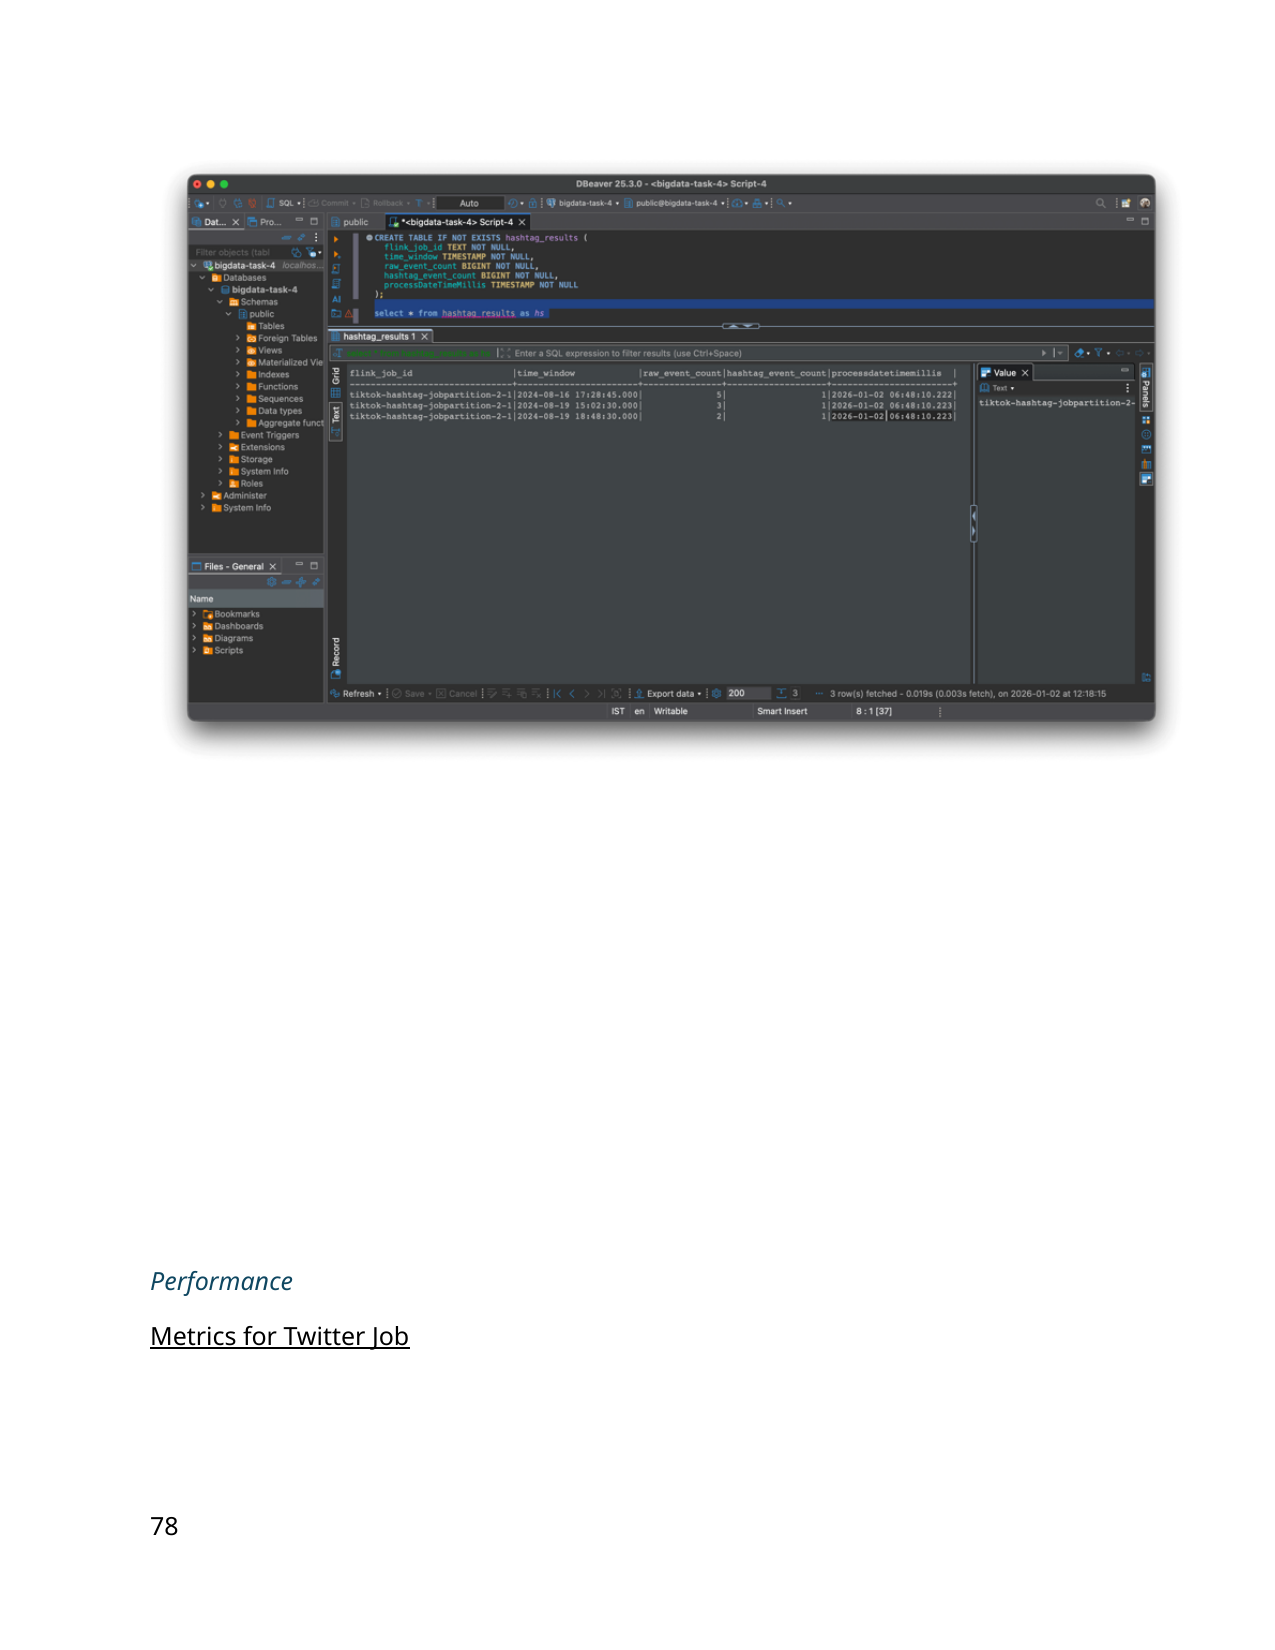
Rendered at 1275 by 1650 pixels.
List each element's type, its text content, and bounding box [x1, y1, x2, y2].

subtitle Performance [150, 1263, 1125, 1297]
picture [150, 150, 1193, 771]
text Metrics for Twitter Job [150, 1319, 1125, 1353]
